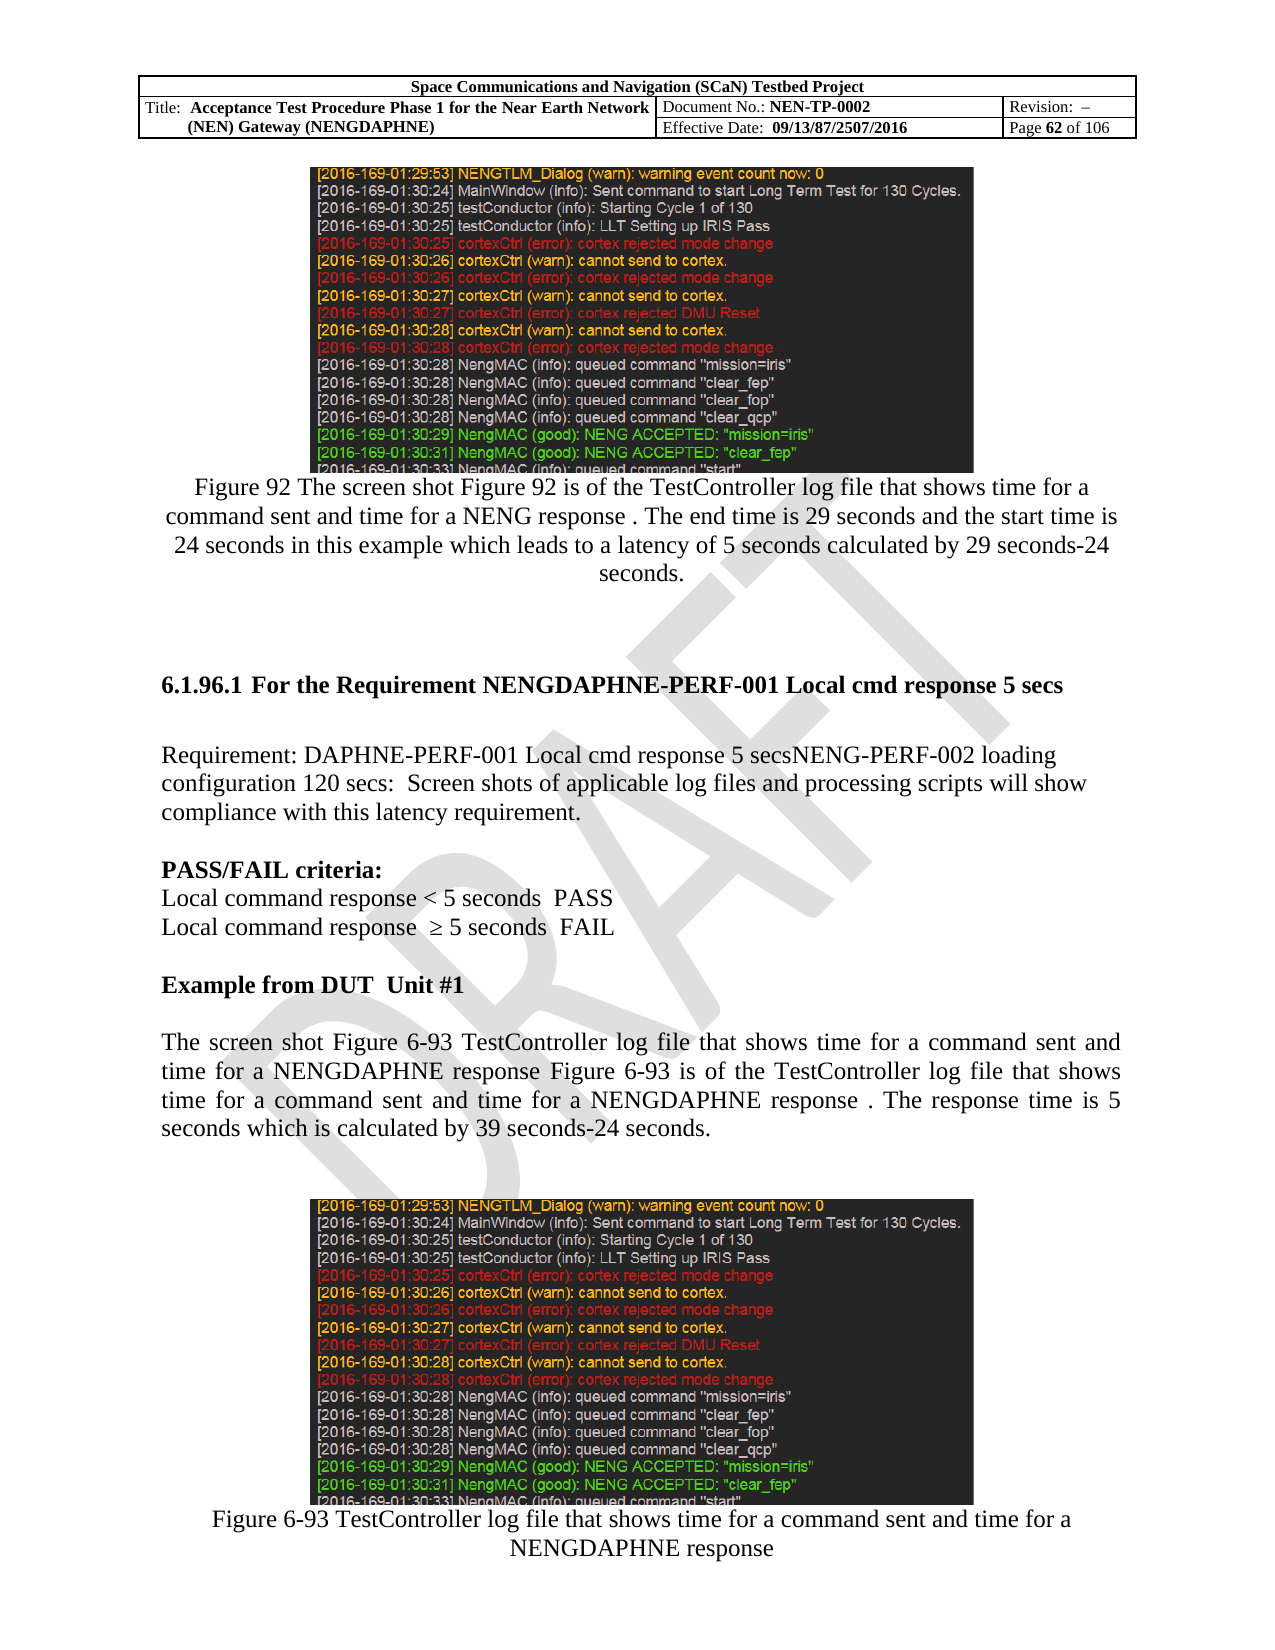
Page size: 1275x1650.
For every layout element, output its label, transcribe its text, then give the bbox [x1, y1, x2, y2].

picture [310, 167, 974, 473]
table_header 6 [150, 168, 1133, 1562]
picture [310, 1199, 974, 1505]
